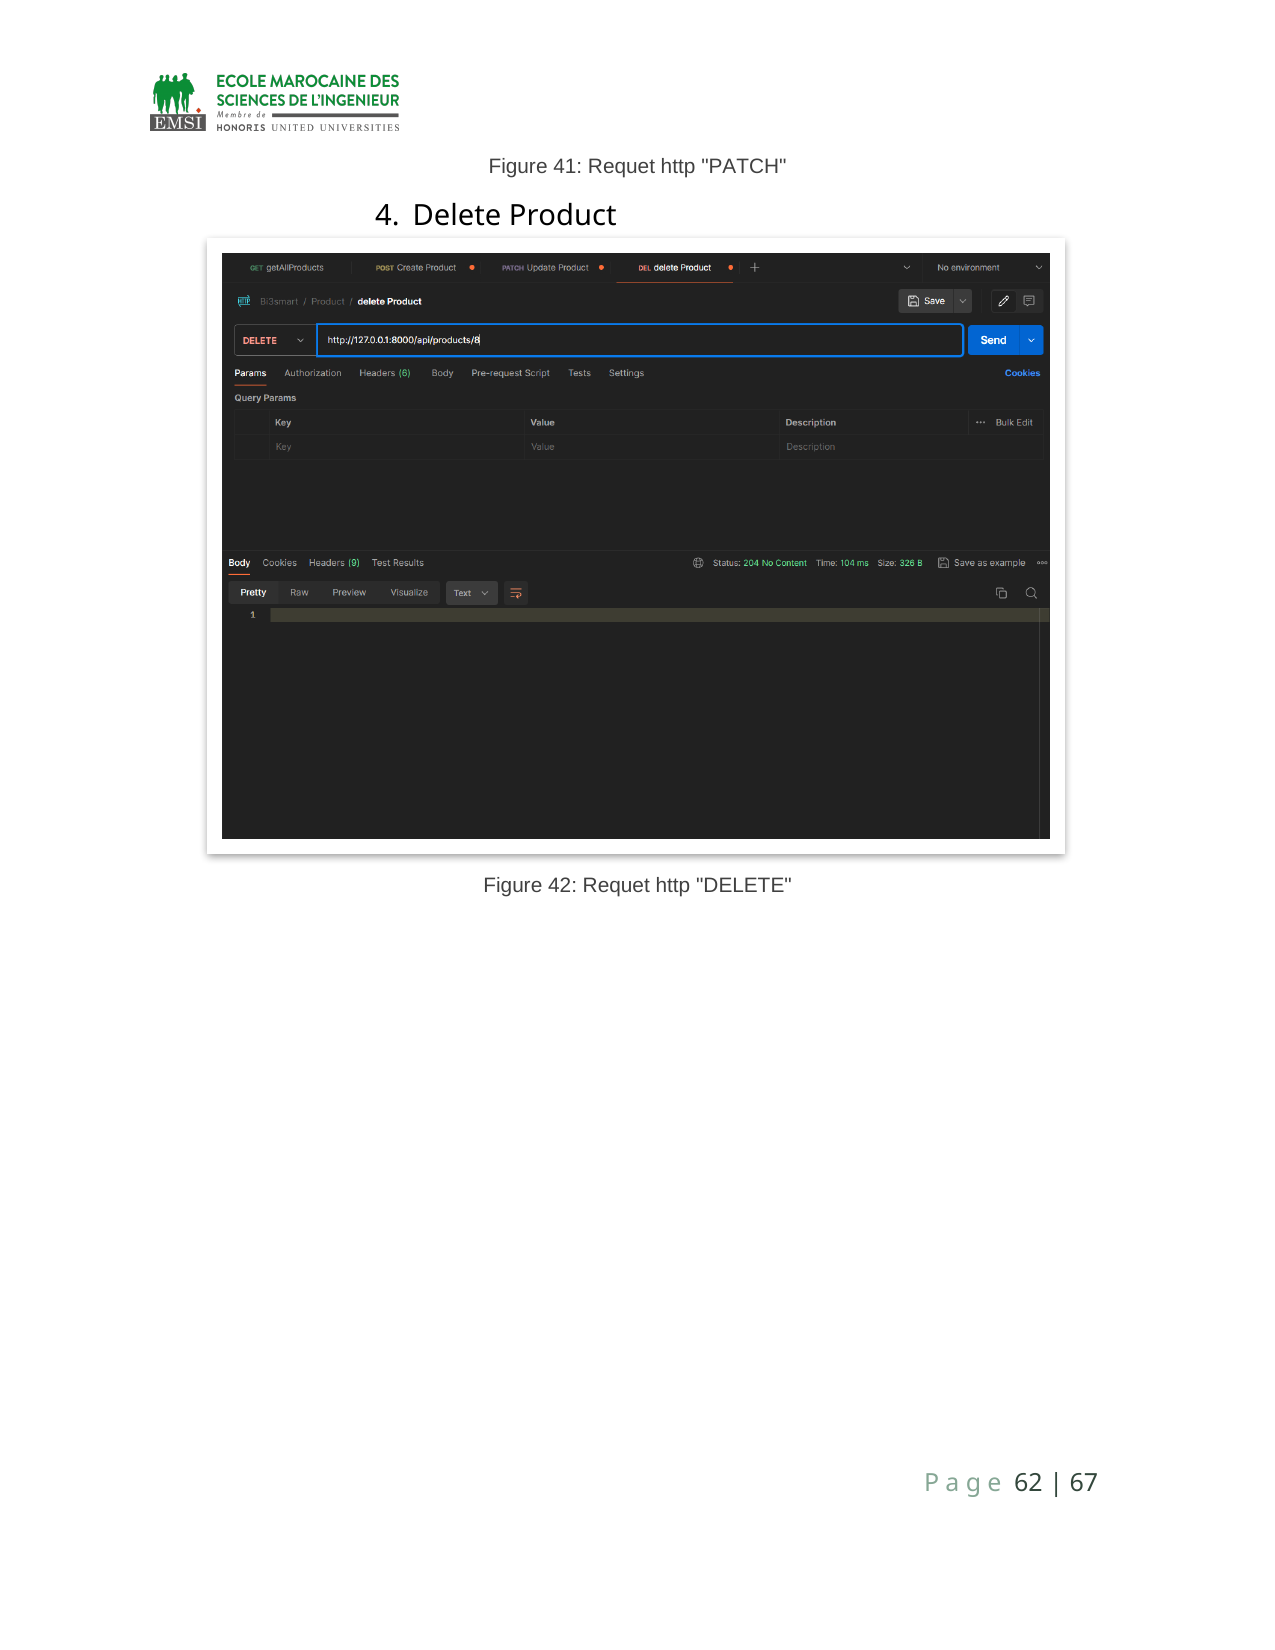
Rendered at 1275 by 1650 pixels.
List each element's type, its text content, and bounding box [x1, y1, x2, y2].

subtitle Delete Product [375, 194, 1125, 234]
picture [150, 73, 399, 131]
text Figure 41: Requet http "PATCH" [150, 154, 1125, 178]
picture [222, 253, 1050, 839]
text Figure 42: Requet http "DELETE" [150, 873, 1125, 897]
